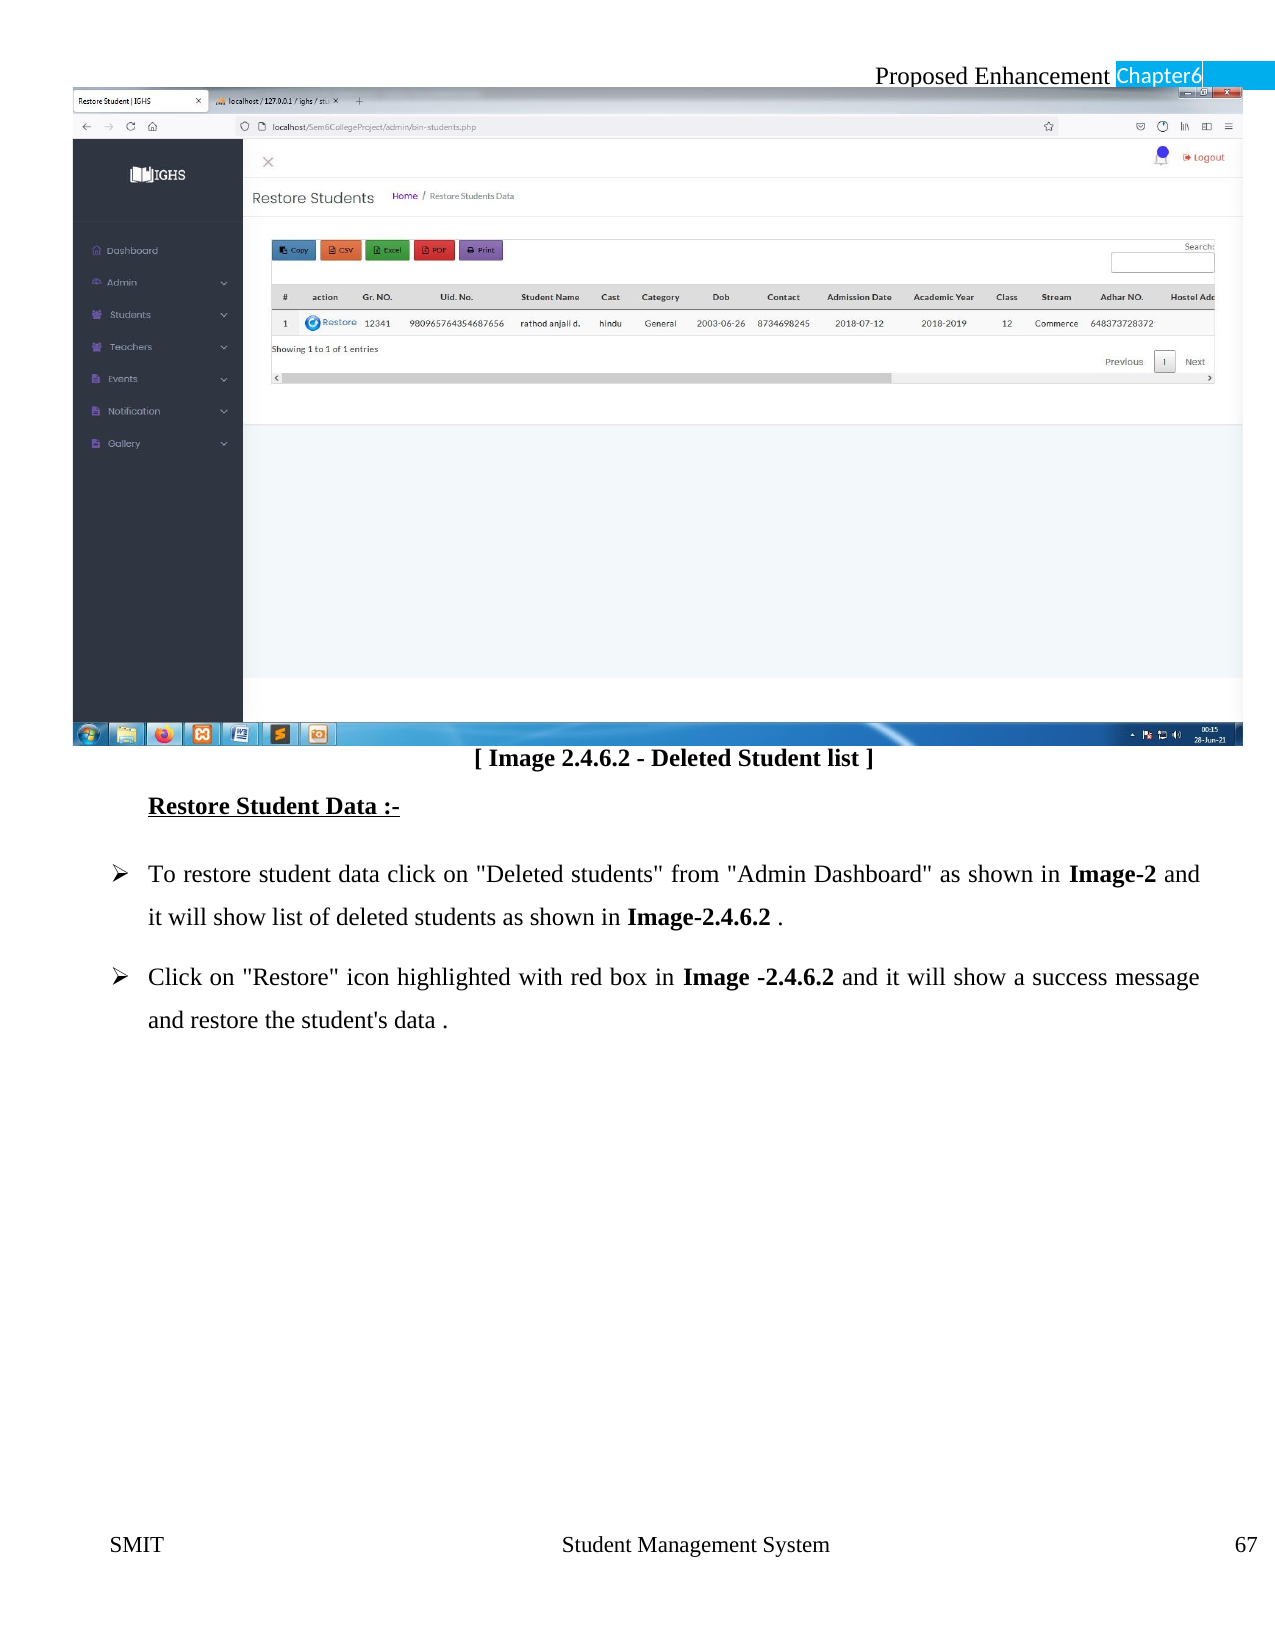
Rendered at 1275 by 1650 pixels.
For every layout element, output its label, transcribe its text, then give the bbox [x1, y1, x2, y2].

list To restore student data click on "Deleted students" from "Admin Dashboard" as shown in Image-2 and it will show list of deleted students as shown in Image-2.4.6.2 . [110, 859, 1200, 931]
text [ Image 2.4.6.2 - Deleted Student list ] [148, 746, 1200, 772]
text Restore Student Data :- [148, 791, 1200, 819]
list Click on "Restore" icon highlighted with red box in Image -2.4.6.2 and it will show a success message and restore the student's data . [110, 962, 1200, 1033]
picture [72, 87, 1243, 746]
